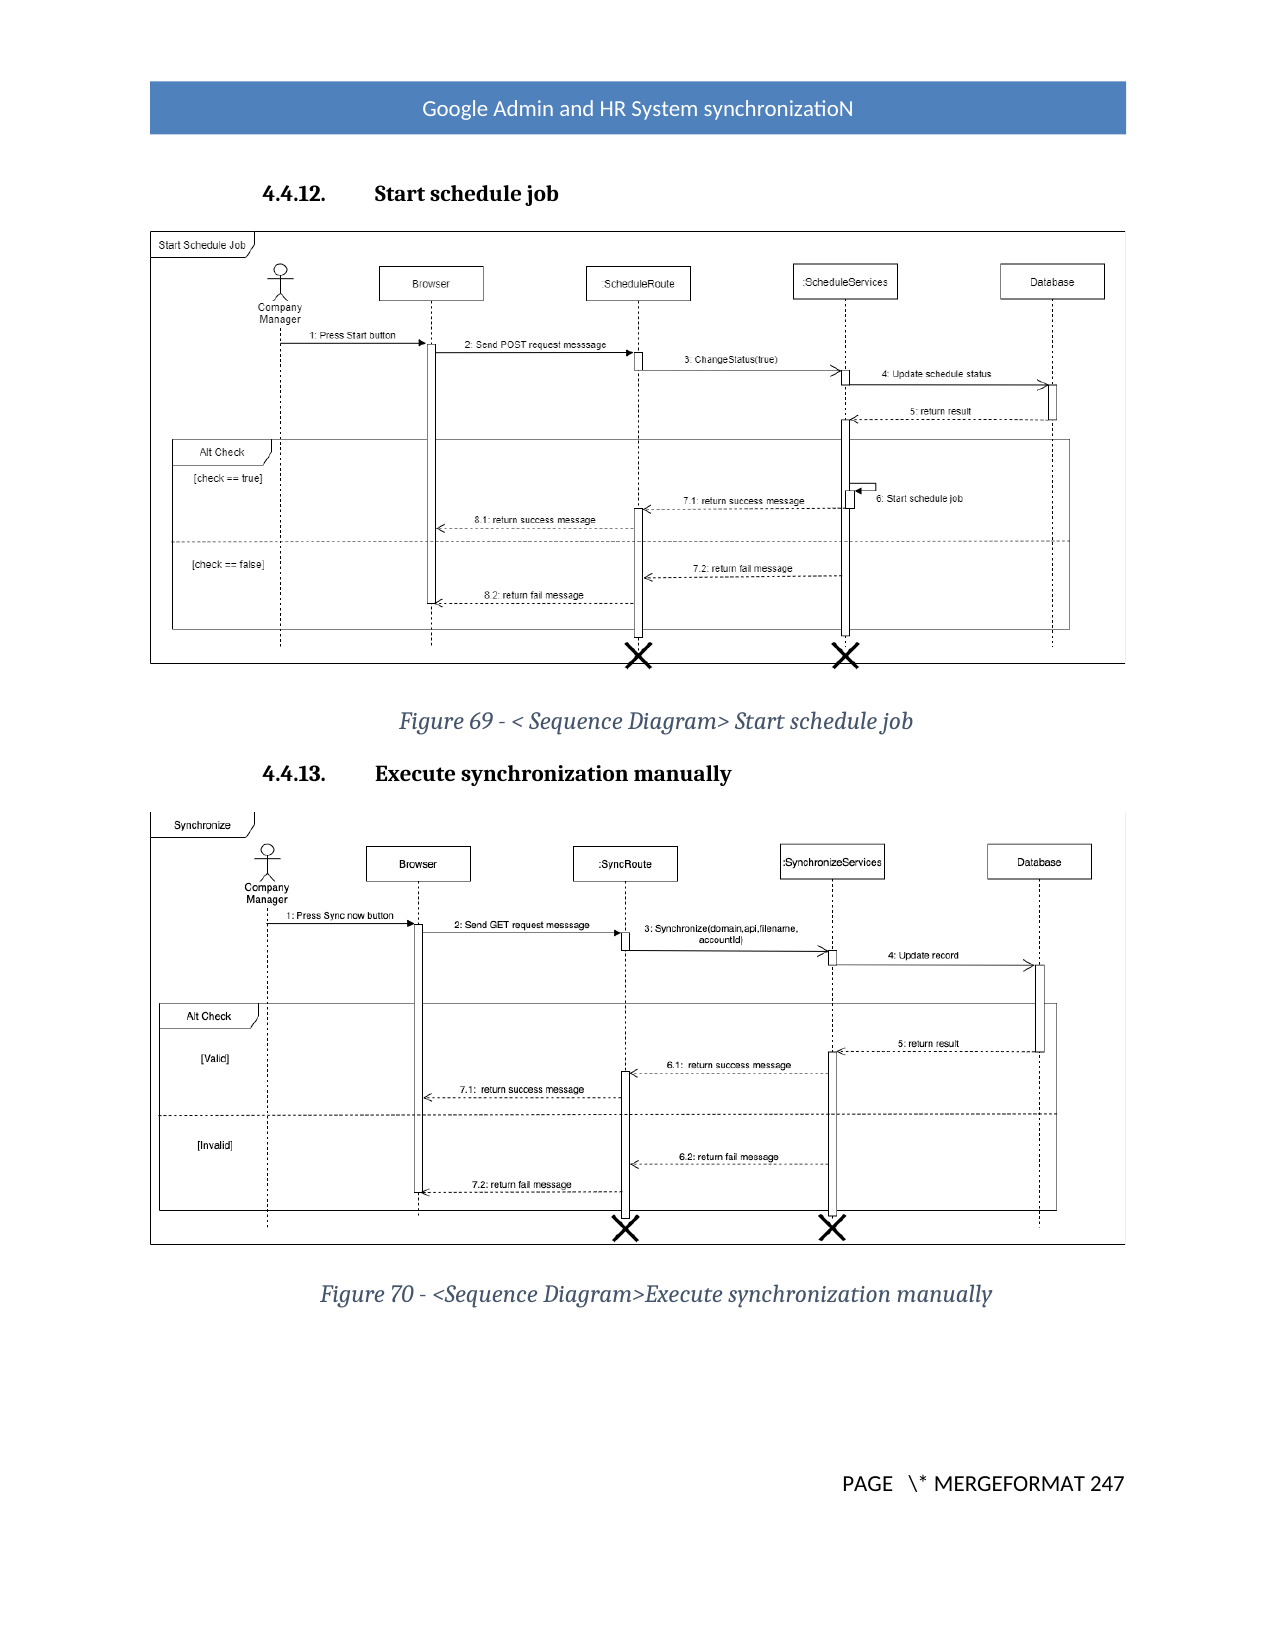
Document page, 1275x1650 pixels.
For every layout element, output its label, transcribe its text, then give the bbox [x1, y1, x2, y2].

subtitle Execute synchronization manually [262, 761, 1125, 787]
picture [150, 812, 1125, 1247]
text Figure 70 - <Sequence Diagram>Execute synchronization manually [187, 1280, 1125, 1309]
text Figure 69 - < Sequence Diagram> Start schedule job [187, 707, 1125, 736]
subtitle Start schedule job [262, 181, 1125, 207]
picture [150, 231, 1125, 674]
